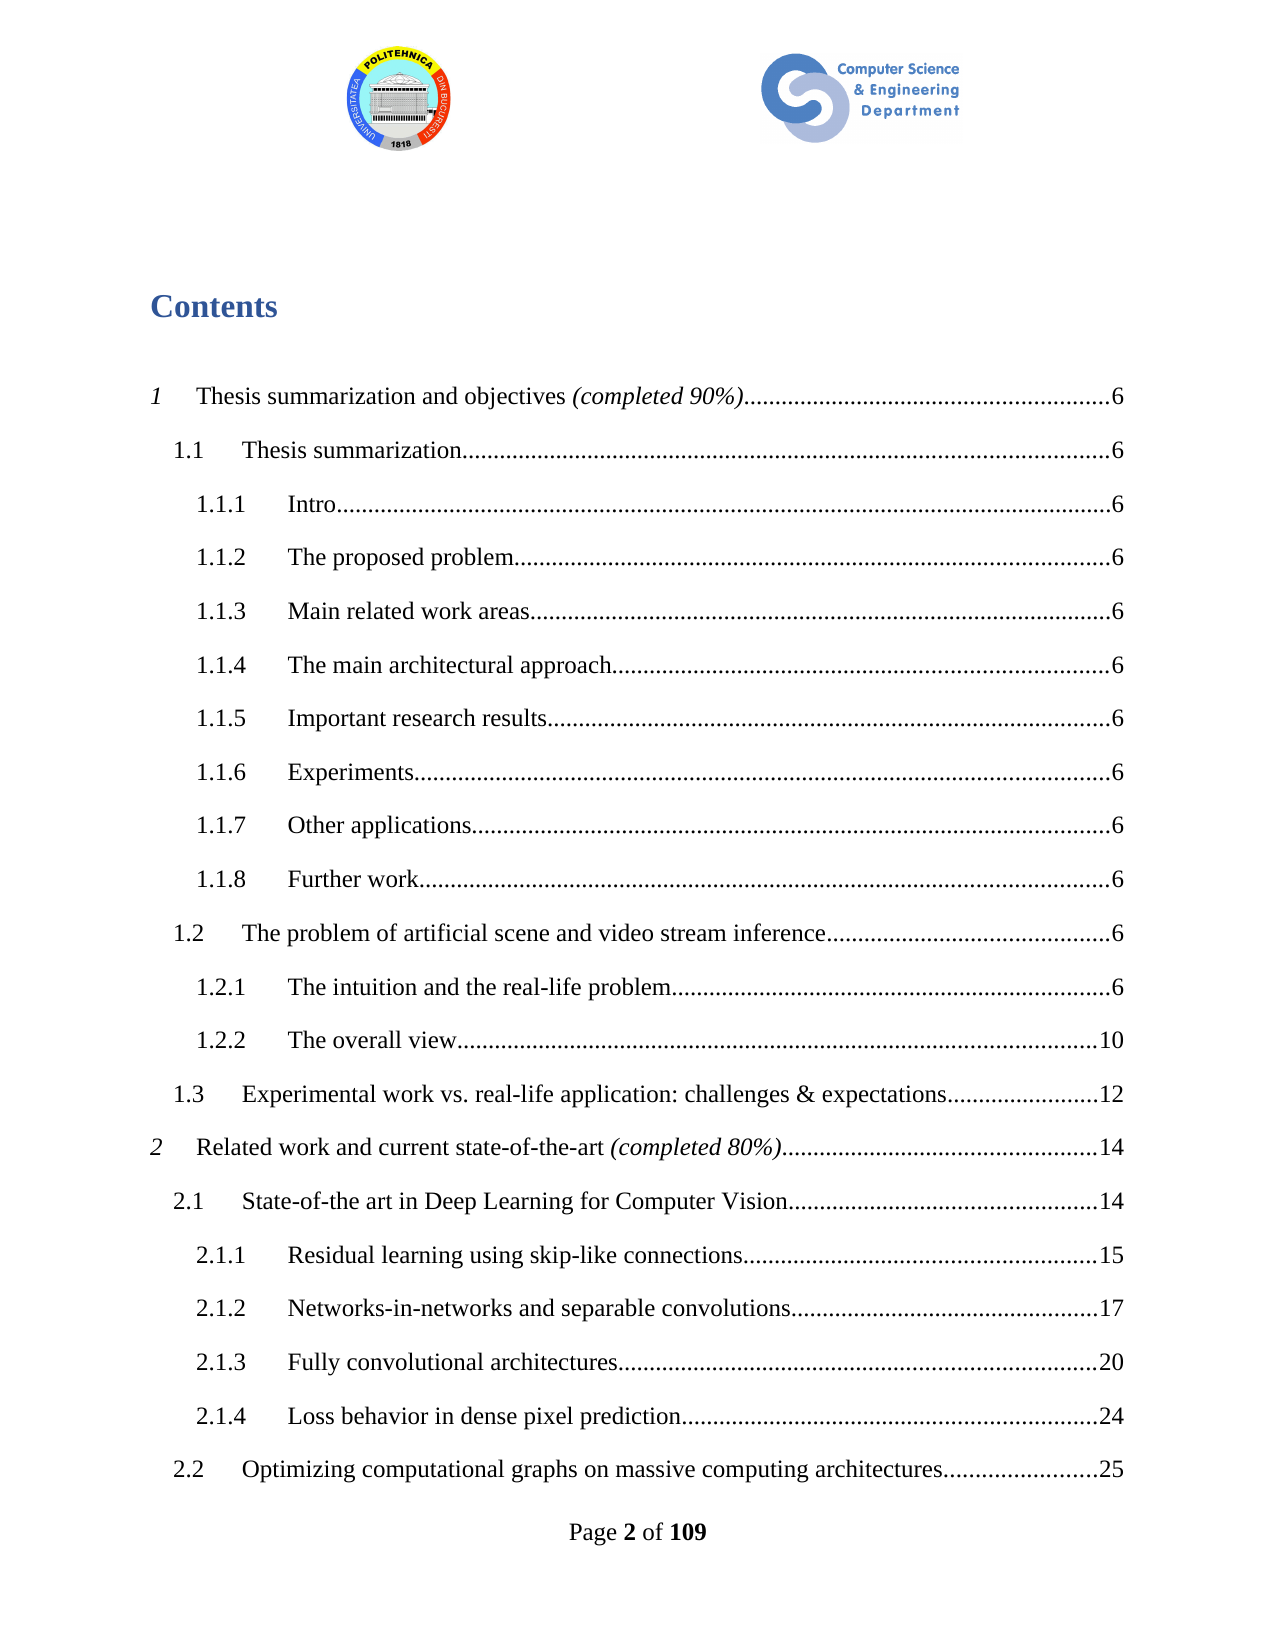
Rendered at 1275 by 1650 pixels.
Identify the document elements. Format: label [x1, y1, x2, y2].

picture [346, 46, 451, 151]
picture [760, 53, 963, 144]
